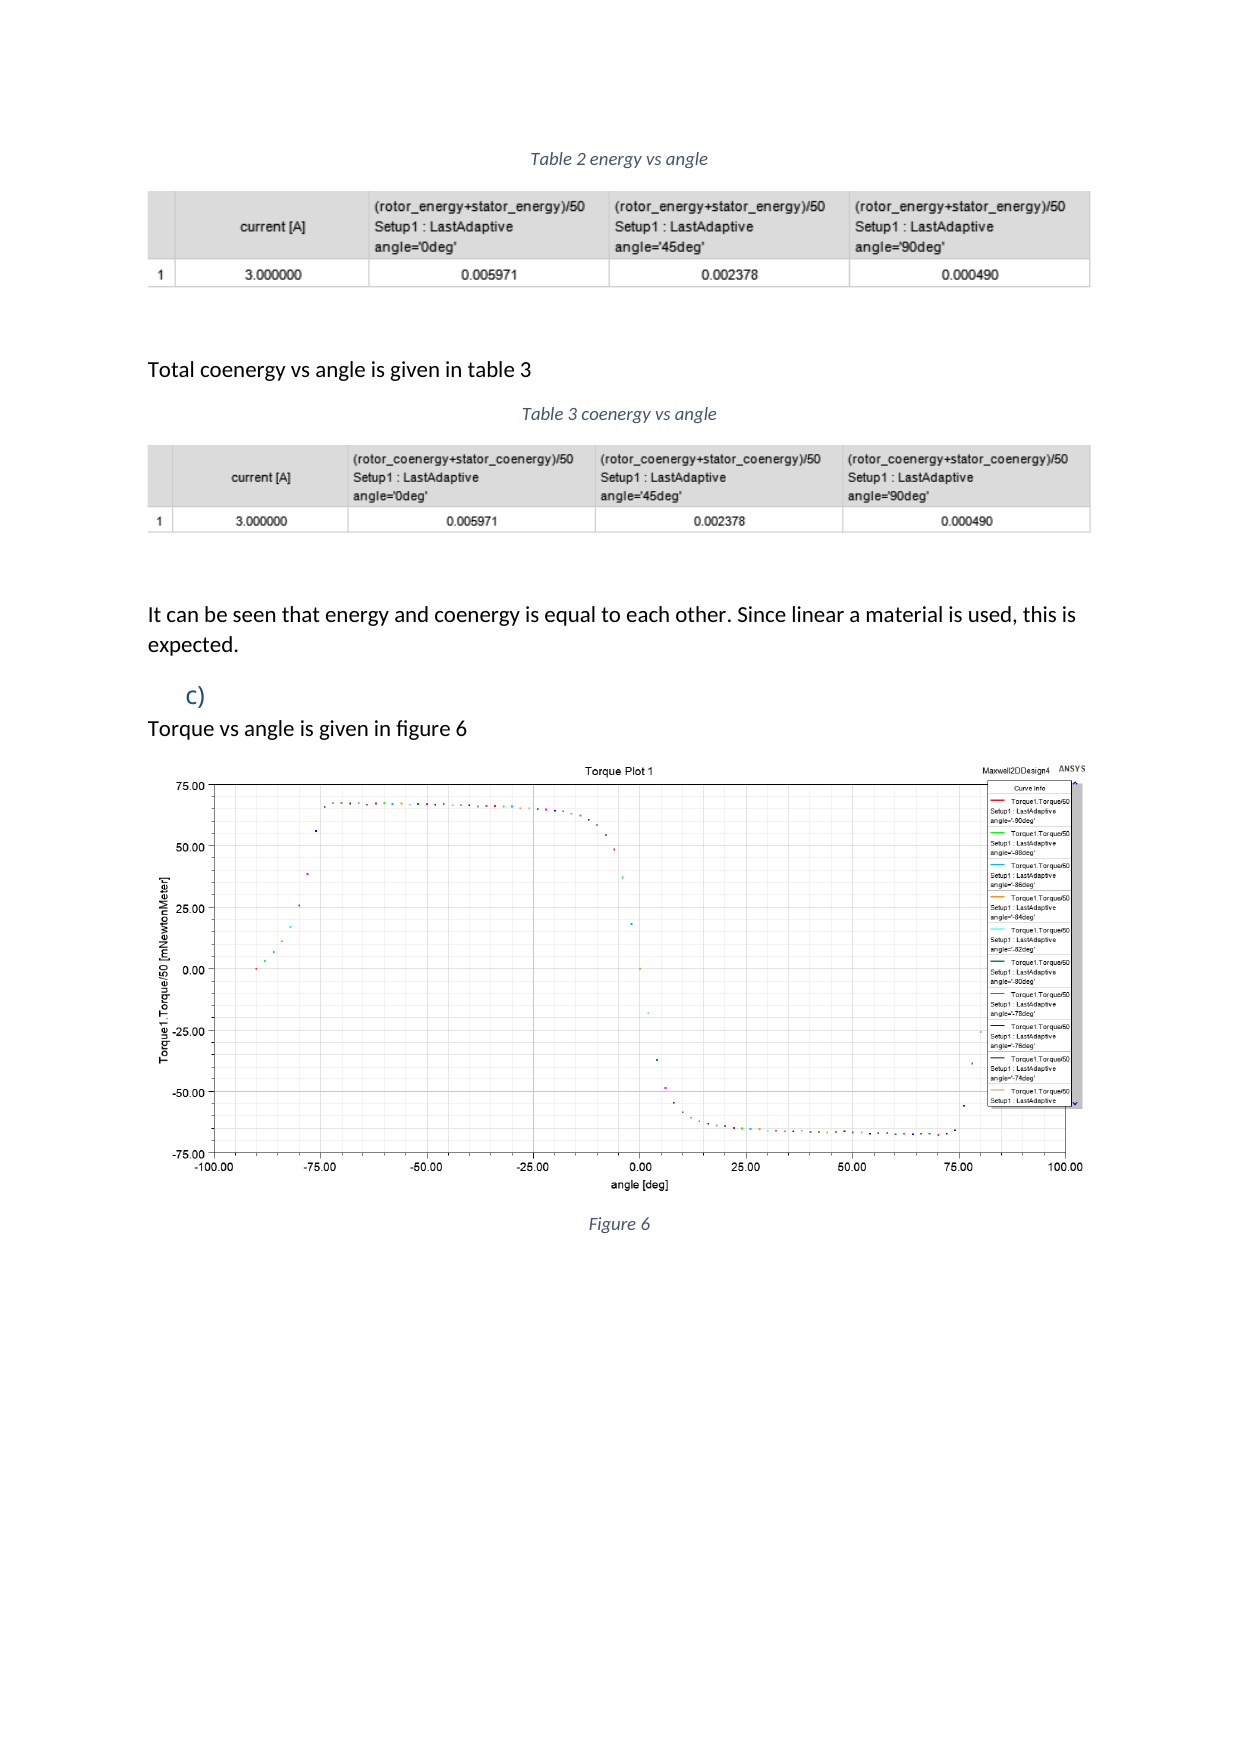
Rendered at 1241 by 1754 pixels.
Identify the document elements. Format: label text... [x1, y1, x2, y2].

text Table 2 energy vs angle [148, 148, 1093, 171]
picture [147, 191, 1093, 290]
picture [147, 761, 1093, 1194]
text Total coenergy vs angle is given in table 3 [148, 355, 1093, 383]
text Table 3 coenergy vs angle [148, 402, 1093, 425]
text Torque vs angle is given in figure 6 [148, 714, 1093, 742]
picture [147, 445, 1093, 535]
text It can be seen that energy and coenergy is equal to each other. Since linear a material is used, this is expected. [148, 600, 1093, 658]
